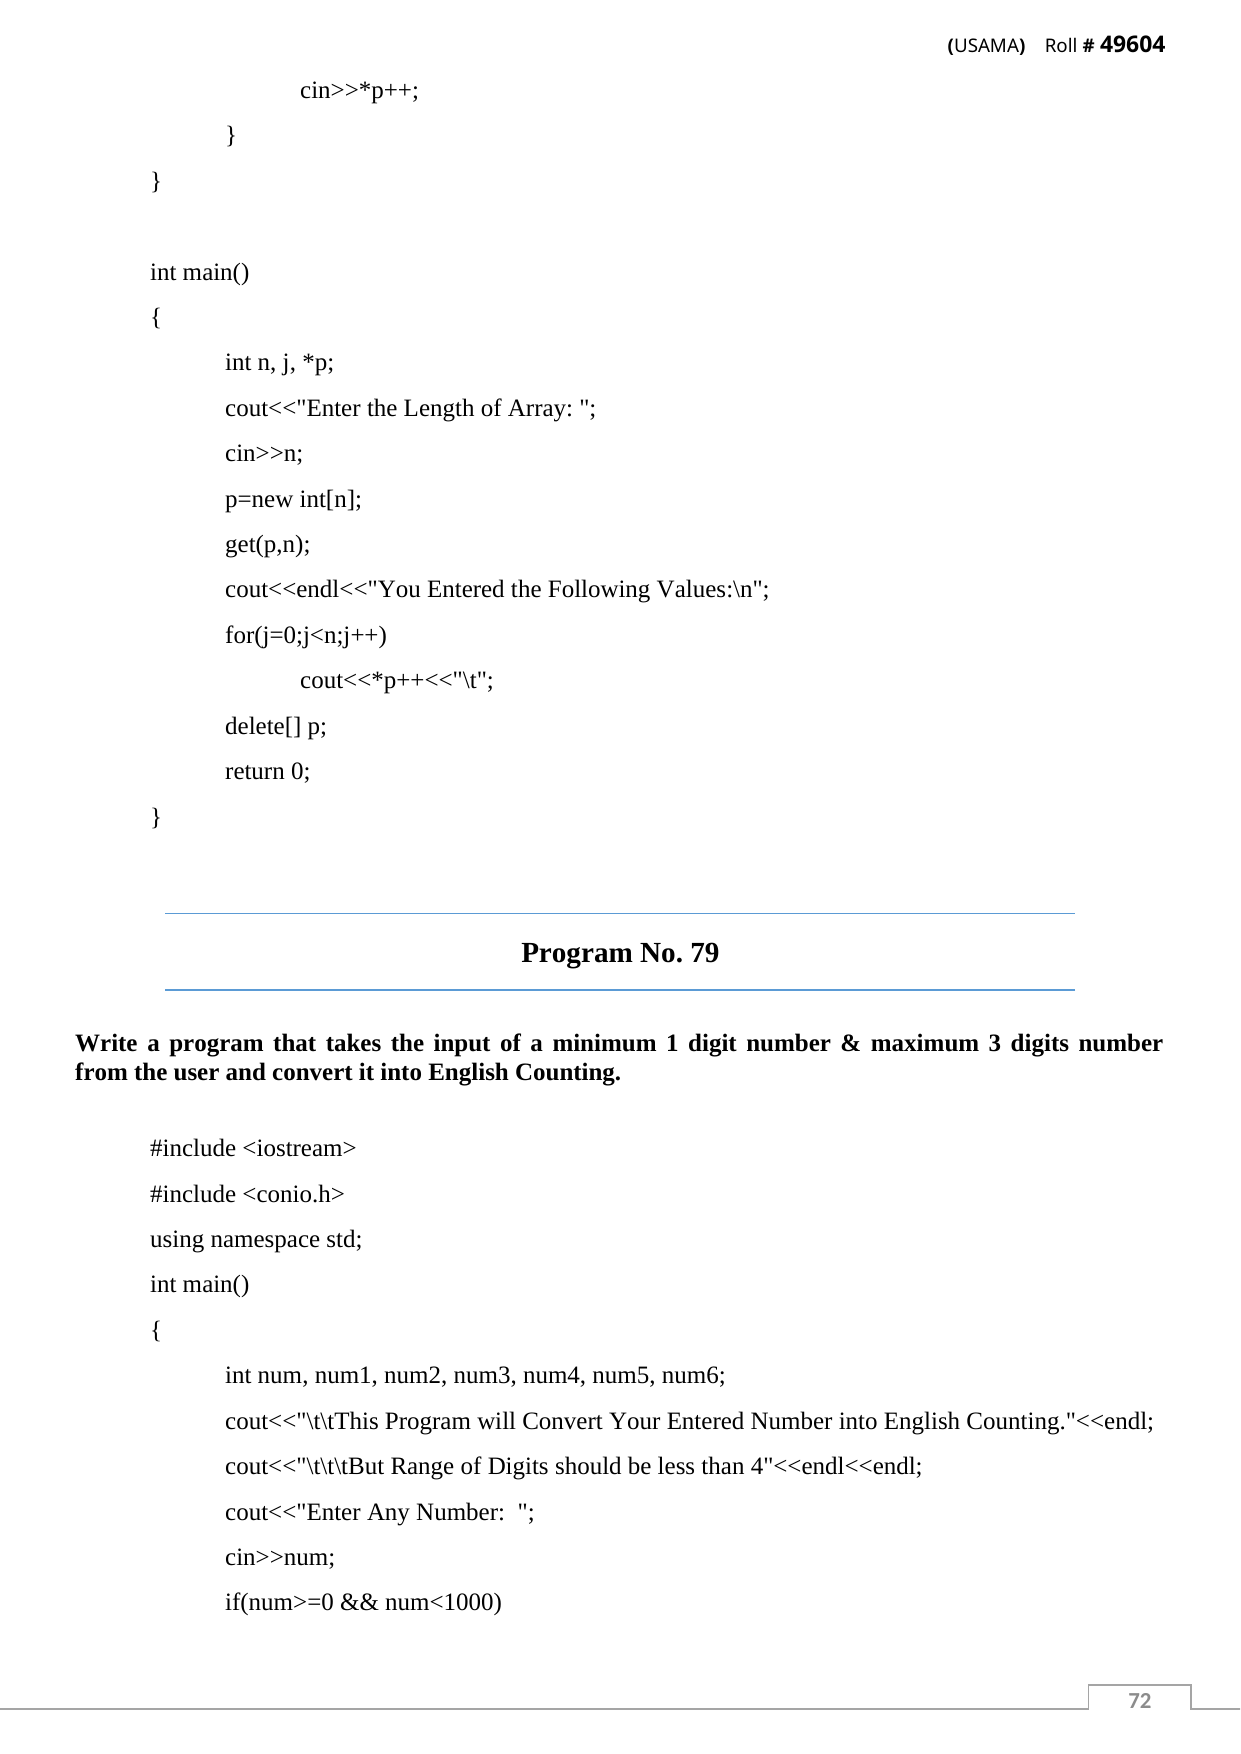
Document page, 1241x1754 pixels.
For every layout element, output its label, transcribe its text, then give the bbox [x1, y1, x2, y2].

text using namespace std; [150, 1224, 1165, 1253]
text int main() [150, 257, 1165, 285]
text if(num>=0 && num<1000) [150, 1587, 1165, 1616]
text #include <conio.h> [150, 1179, 1165, 1207]
text Program No. 79 [165, 914, 1075, 989]
text int n, j, *p; [150, 347, 1165, 376]
text for(j=0;j<n;j++) [150, 620, 1165, 649]
text cin>>num; [150, 1542, 1165, 1571]
text return 0; [150, 756, 1165, 785]
text cout<<"\t\t\tBut Range of Digits should be less than 4"<<endl<<endl; [150, 1451, 1165, 1480]
text cout<<"Enter Any Number: "; [150, 1497, 1165, 1525]
text } [150, 120, 1165, 149]
text #include <iostream> [150, 1133, 1165, 1162]
text Write a program that takes the input of a minimum 1 digit number & maximum 3 digits number from the user and convert it into English Counting. [75, 1028, 1165, 1086]
text { [150, 1315, 1165, 1344]
text cout<<"\t\tThis Program will Convert Your Entered Number into English Counting."<<endl; [150, 1406, 1165, 1434]
text } [150, 166, 1165, 194]
text p=new int[n]; [150, 484, 1165, 512]
text { [150, 302, 1165, 331]
text delete[] p; [150, 711, 1165, 739]
text cout<<"Enter the Length of Array: "; [150, 393, 1165, 422]
text cout<<endl<<"You Entered the Following Values:\n"; [150, 574, 1165, 603]
text } [150, 802, 1165, 830]
text cout<<*p++<<"\t"; [150, 665, 1165, 694]
text int main() [150, 1269, 1165, 1298]
text cin>>n; [150, 438, 1165, 467]
text get(p,n); [150, 529, 1165, 558]
text cin>>*p++; [150, 75, 1165, 104]
text int num, num1, num2, num3, num4, num5, num6; [150, 1360, 1165, 1389]
